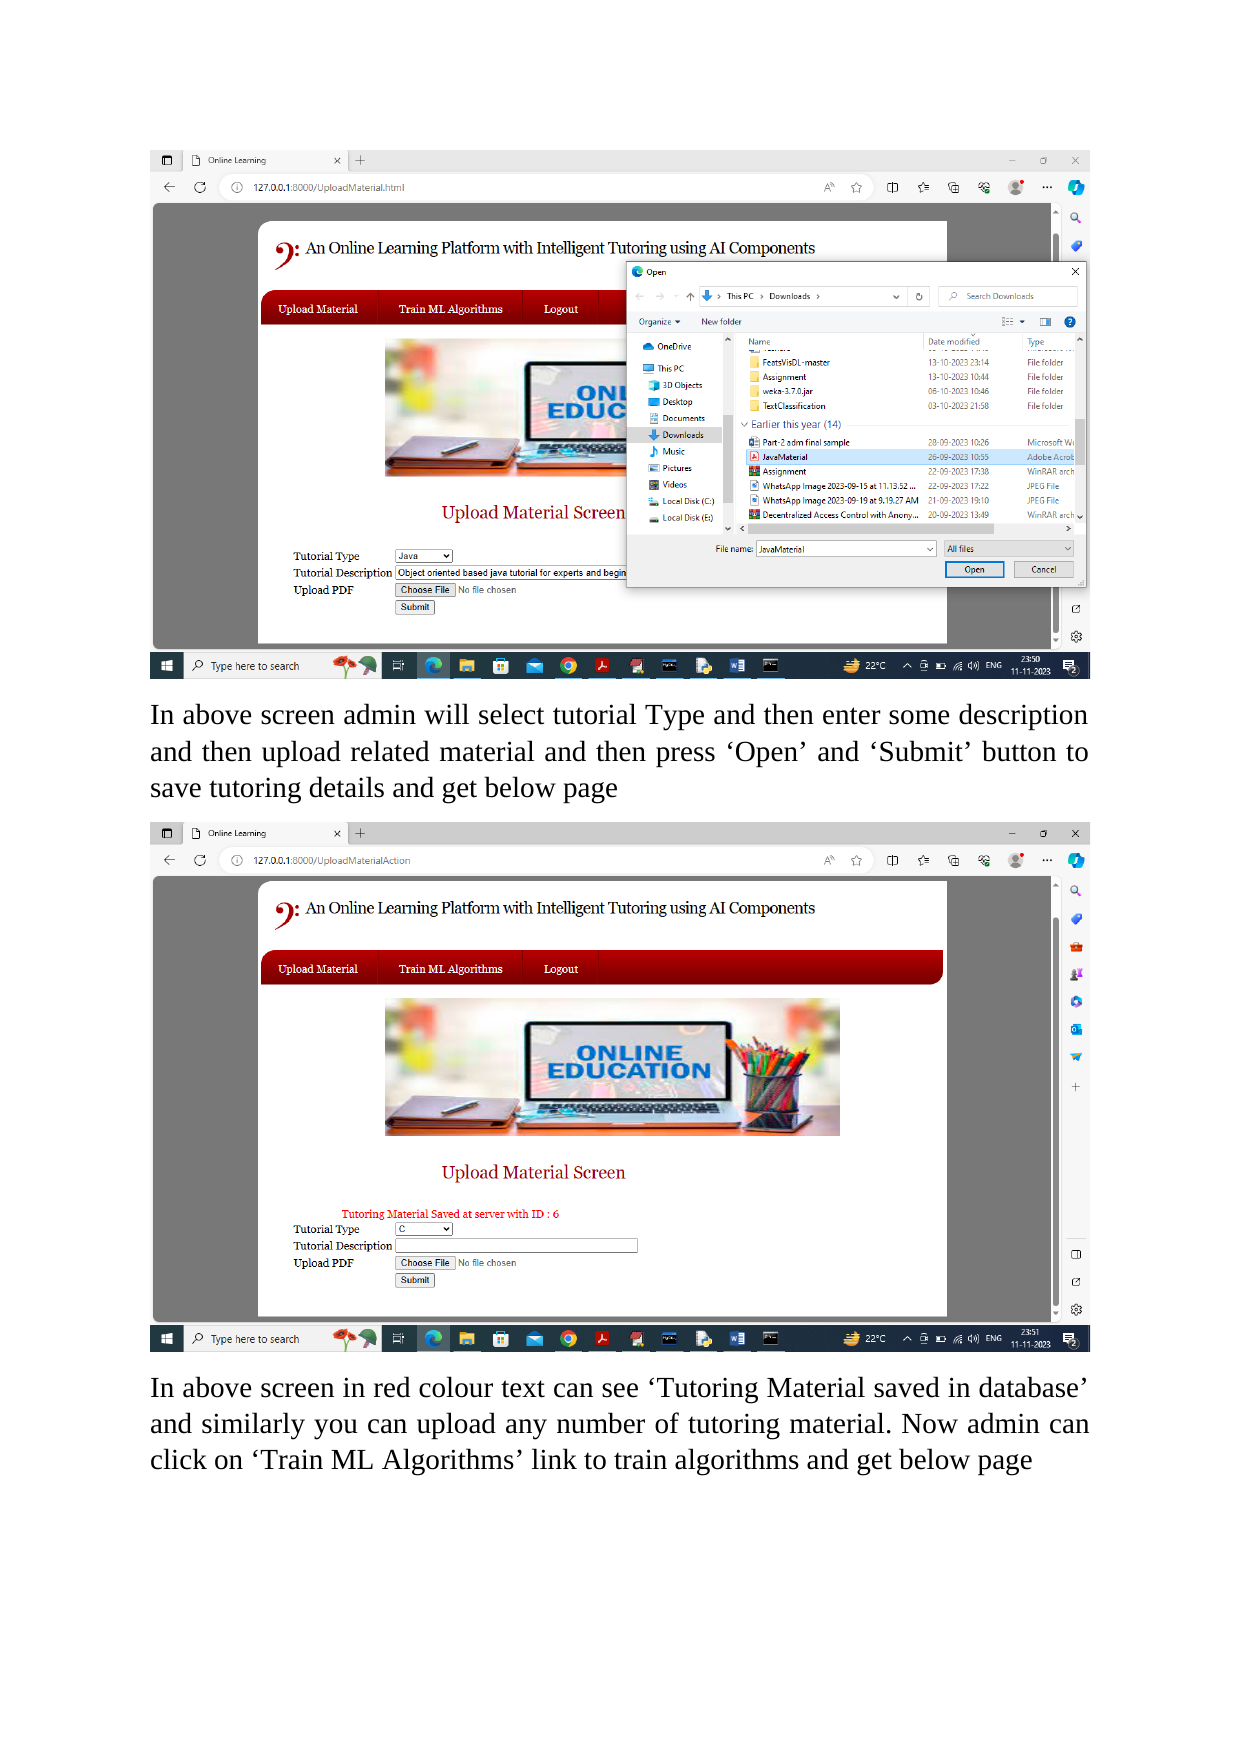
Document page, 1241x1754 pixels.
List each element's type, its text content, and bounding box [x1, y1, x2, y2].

text In above screen admin will select tutorial Type and then enter some description and then upload related material and then press ‘Open’ and ‘Submit’ button to save tutoring details and get below page [150, 697, 1090, 803]
picture [150, 150, 1091, 679]
text In above screen in red colour text can see ‘Tutoring Material saved in database’ and similarly you can upload any number of tutoring material. Now admin can click on ‘Train ML Algorithms’ link to train algorithms and get below page [150, 1370, 1090, 1476]
picture [150, 822, 1091, 1352]
